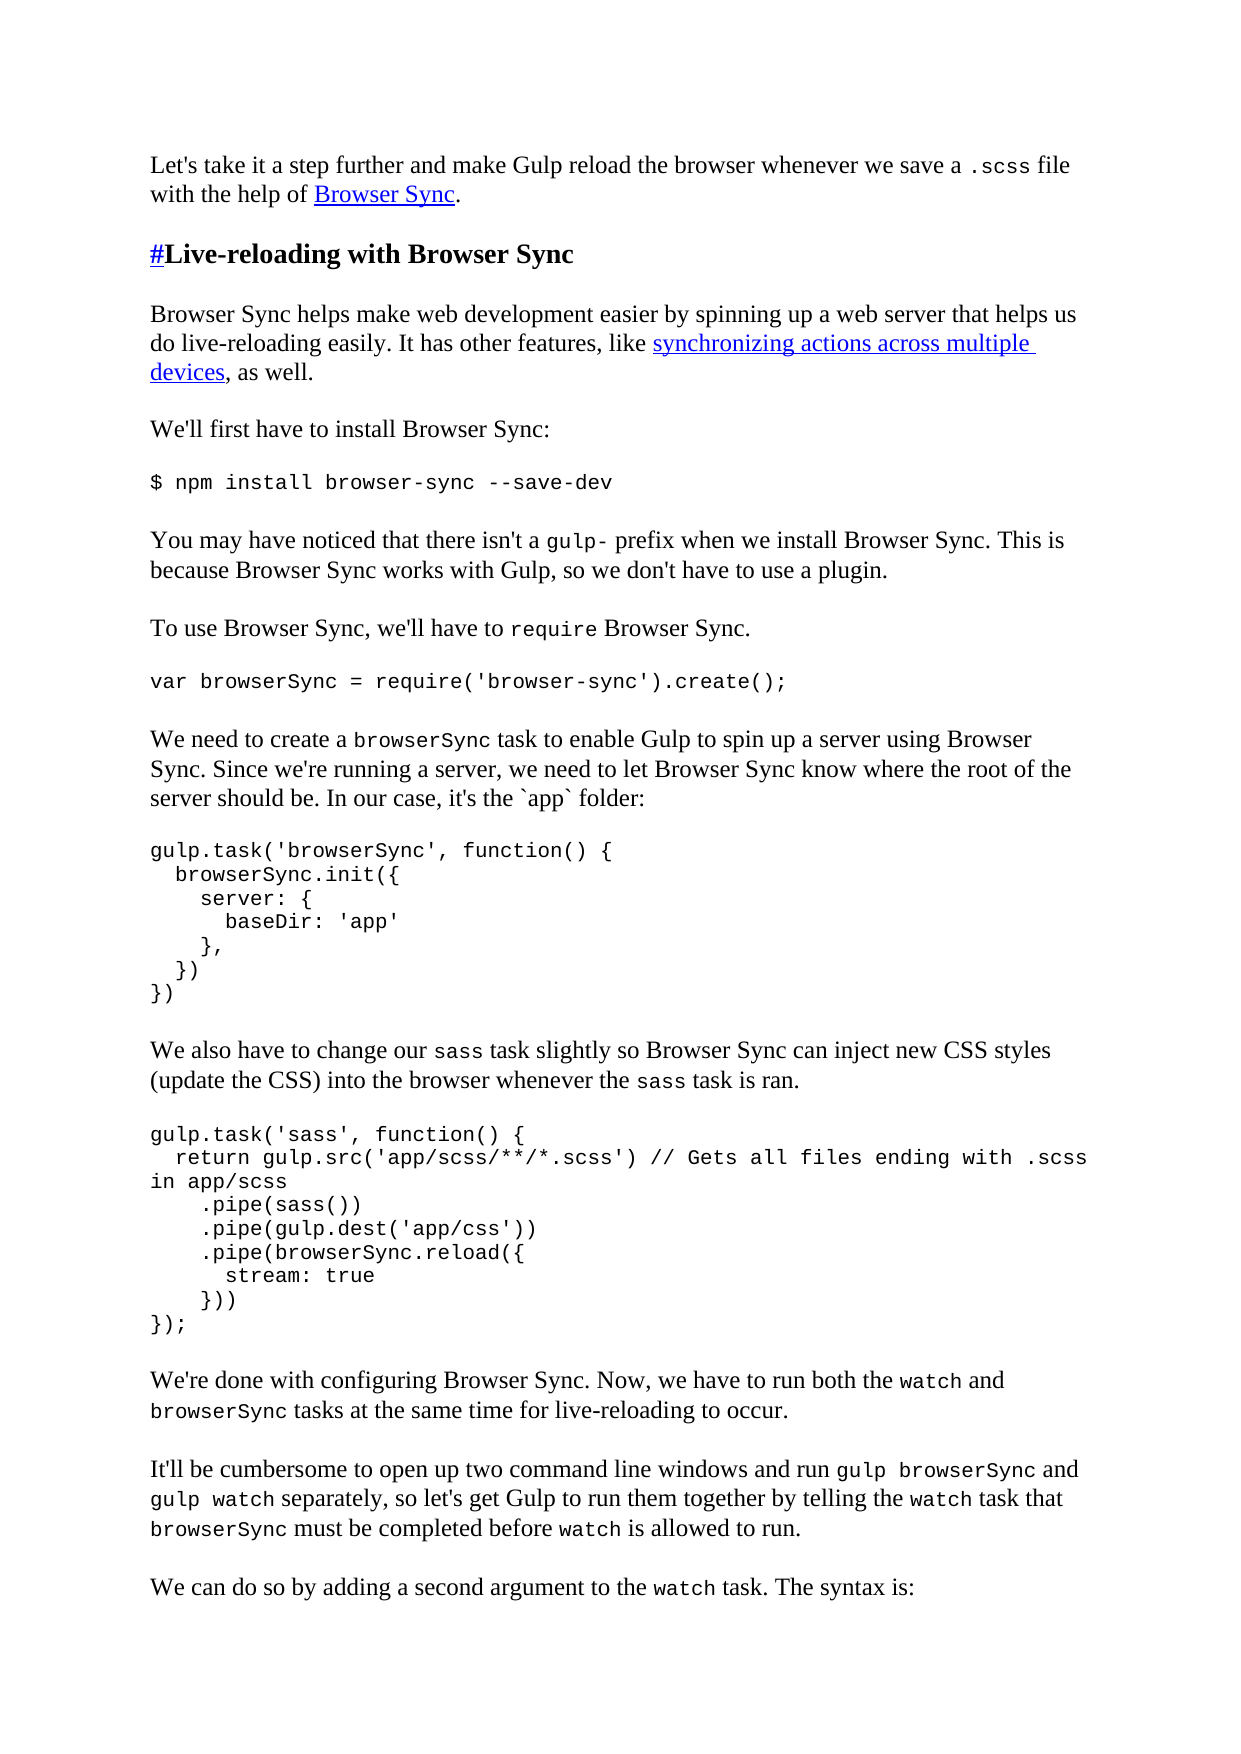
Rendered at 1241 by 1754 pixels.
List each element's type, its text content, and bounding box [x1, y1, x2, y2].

text }) [150, 959, 1090, 982]
text })) [150, 1289, 1090, 1313]
text $ npm install browser-sync --save-dev [150, 472, 1090, 496]
text We need to create a browserSync task to enable Gulp to spin up a server using Browser Sync. Since we're running a server, we need to let Browser Sync know where the root of the server should be. In our case, it's the `app` folder: [150, 724, 1090, 811]
text Browser Sync helps make web development easier by spinning up a web server that helps us do live-reloading easily. It has other features, like synchronizing actions across multiple devices, as well. [150, 299, 1090, 385]
text }, [150, 935, 1090, 959]
text .pipe(browserSync.reload({ [150, 1242, 1090, 1265]
text .pipe(gulp.dest('app/css')) [150, 1218, 1090, 1242]
text browserSync.init({ [150, 864, 1090, 888]
text Let's take it a step further and make Gulp reload the browser whenever we save a .scss file with the help of Browser Sync. [150, 150, 1090, 208]
text You may have noticed that there isn't a gulp- prefix when we install Browser Sync. This is because Browser Sync works with Gulp, so we don't have to use a plugin. [150, 525, 1090, 583]
text stream: true [150, 1265, 1090, 1289]
text To use Browser Sync, we'll have to require Browser Sync. [150, 613, 1090, 642]
text #Live-reloading with Browser Sync [150, 237, 1090, 270]
text It'll be cumbersome to open up two command line windows and run gulp browserSync and gulp watch separately, so let's get Gulp to run them together by telling the watch task that browserSync must be completed before watch is allowed to run. [150, 1454, 1090, 1543]
text We'll first have to install Browser Sync: [150, 414, 1090, 443]
text server: { [150, 888, 1090, 911]
text }); [150, 1313, 1090, 1336]
text We're done with configuring Browser Sync. Now, we have to run both the watch and browserSync tasks at the same time for live-reloading to occur. [150, 1366, 1090, 1425]
text .pipe(sass()) [150, 1194, 1090, 1218]
text return gulp.src('app/scss/**/*.scss') // Gets all files ending with .scss in app/scss [150, 1147, 1090, 1194]
text gulp.task('browserSync', function() { [150, 841, 1090, 864]
text var browserSync = require('browser-sync').create(); [150, 671, 1090, 695]
text We can do so by adding a second argument to the watch task. The syntax is: [150, 1572, 1090, 1601]
text baseDir: 'app' [150, 911, 1090, 935]
text We also have to change our sass task slightly so Browser Sync can inject new CSS styles (update the CSS) into the browser whenever the sass task is ran. [150, 1035, 1090, 1094]
text }) [150, 982, 1090, 1006]
text gulp.task('sass', function() { [150, 1123, 1090, 1147]
